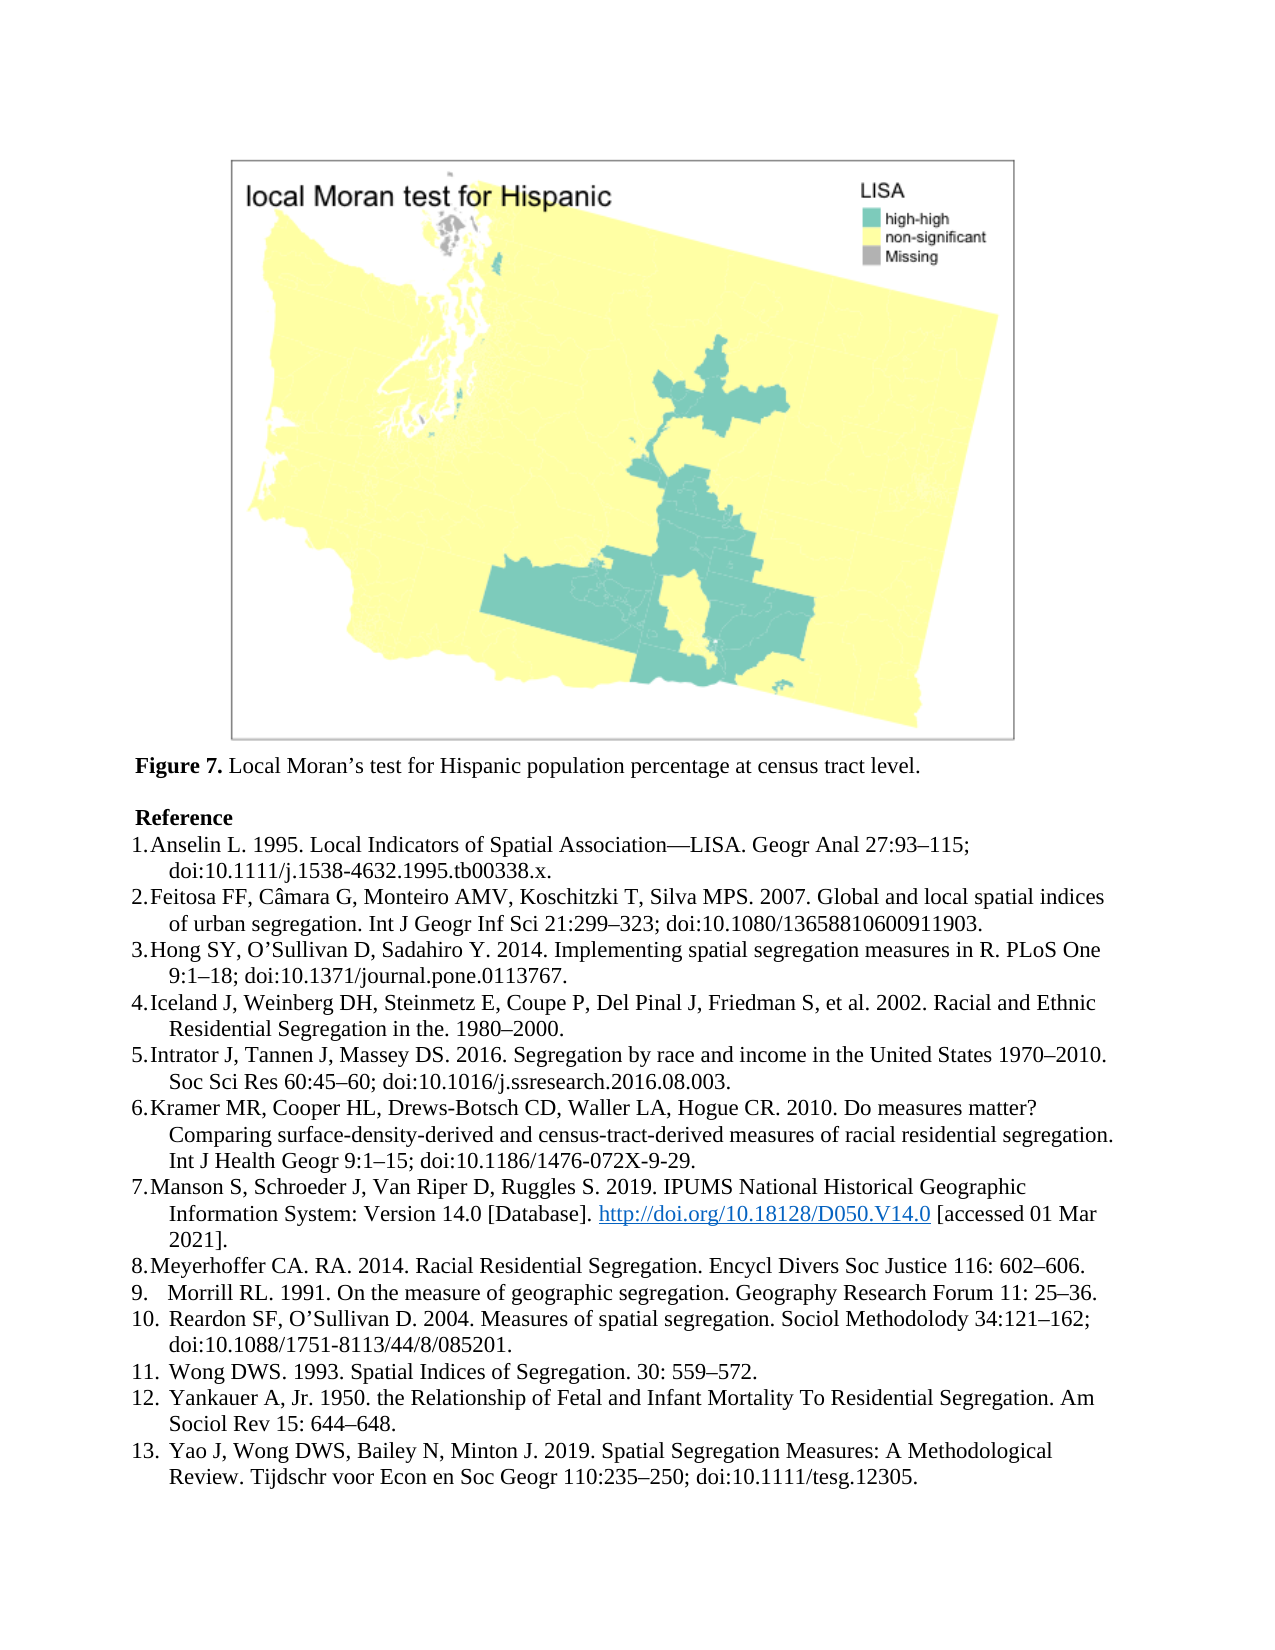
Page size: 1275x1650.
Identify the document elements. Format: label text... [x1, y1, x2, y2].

text Figure 7. Local Moran’s test for Hispanic population percentage at census tract level. [135, 752, 1125, 778]
list Meyerhoffer CA. RA. 2014. Racial Residential Segregation. Encycl Divers Soc Justice 116: 602–606. [131, 1252, 1125, 1279]
list Reardon SF, O’Sullivan D. 2004. Measures of spatial segregation. Sociol Methodolody 34:121–162; doi:10.1088/1751-8113/44/8/085201. [131, 1305, 1125, 1358]
list Intrator J, Tannen J, Massey DS. 2016. Segregation by race and income in the United States 1970–2010. Soc Sci Res 60:45–60; doi:10.1016/j.ssresearch.2016.08.003. [131, 1042, 1125, 1094]
picture [135, 150, 1110, 752]
list Anselin L. 1995. Local Indicators of Spatial Association—LISA. Geogr Anal 27:93–115; doi:10.1111/j.1538-4632.1995.tb00338.x. [131, 831, 1125, 883]
list Yankauer A, Jr. 1950. the Relationship of Fetal and Infant Mortality To Residential Segregation. Am Sociol Rev 15: 644–648. [131, 1384, 1125, 1437]
list Feitosa FF, Câmara G, Monteiro AMV, Koschitzki T, Silva MPS. 2007. Global and local spatial indices of urban segregation. Int J Geogr Inf Sci 21:299–323; doi:10.1080/13658810600911903. [131, 883, 1125, 936]
list Wong DWS. 1993. Spatial Indices of Segregation. 30: 559–572. [131, 1358, 1125, 1384]
list Morrill RL. 1991. On the measure of geographic segregation. Geography Research Forum 11: 25–36. [131, 1279, 1125, 1305]
list Iceland J, Weinberg DH, Steinmetz E, Coupe P, Del Pinal J, Friedman S, et al. 2002. Racial and Ethnic Residential Segregation in the. 1980–2000. [131, 989, 1125, 1042]
text Reference [135, 804, 1125, 831]
list Yao J, Wong DWS, Bailey N, Minton J. 2019. Spatial Segregation Measures: A Methodological Review. Tijdschr voor Econ en Soc Geogr 110:235–250; doi:10.1111/tesg.12305. [131, 1437, 1125, 1489]
list Hong SY, O’Sullivan D, Sadahiro Y. 2014. Implementing spatial segregation measures in R. PLoS One 9:1–18; doi:10.1371/journal.pone.0113767. [131, 936, 1125, 989]
list Kramer MR, Cooper HL, Drews-Botsch CD, Waller LA, Hogue CR. 2010. Do measures matter? Comparing surface-density-derived and census-tract-derived measures of racial residential segregation. Int J Health Geogr 9:1–15; doi:10.1186/1476-072X-9-29. [131, 1094, 1125, 1173]
list Manson S, Schroeder J, Van Riper D, Ruggles S. 2019. IPUMS National Historical Geographic Information System: Version 14.0 [Database]. http://doi.org/10.18128/D050.V14.0 [accessed 01 Mar 2021]. [131, 1173, 1125, 1252]
